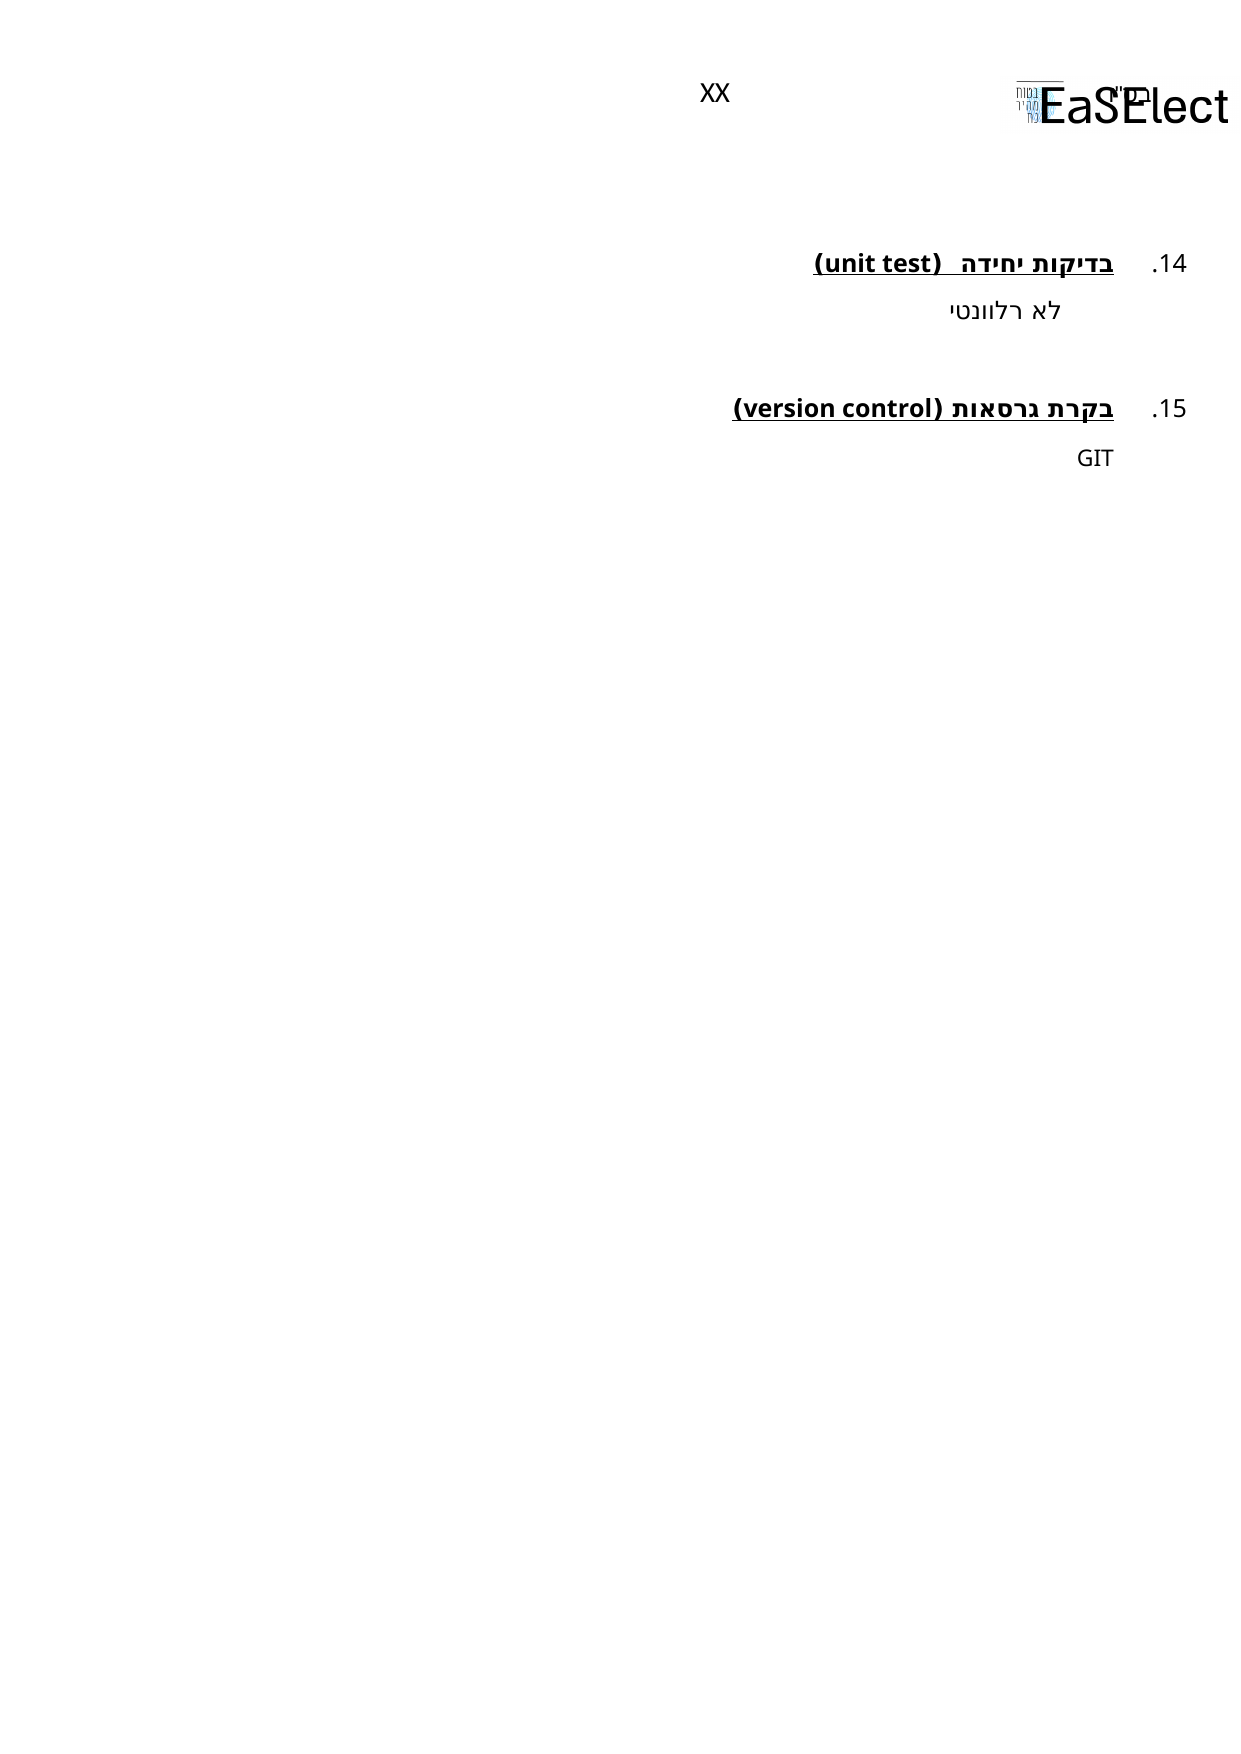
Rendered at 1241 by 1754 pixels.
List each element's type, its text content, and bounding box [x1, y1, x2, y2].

text GIT [177, 442, 1114, 473]
subtitle בקרת גרסאות (version control) [177, 391, 1152, 425]
subtitle בדיקות יחידה (unit test) [177, 245, 1152, 279]
picture [1000, 76, 1240, 134]
text לא רלוונטי [217, 296, 1062, 325]
